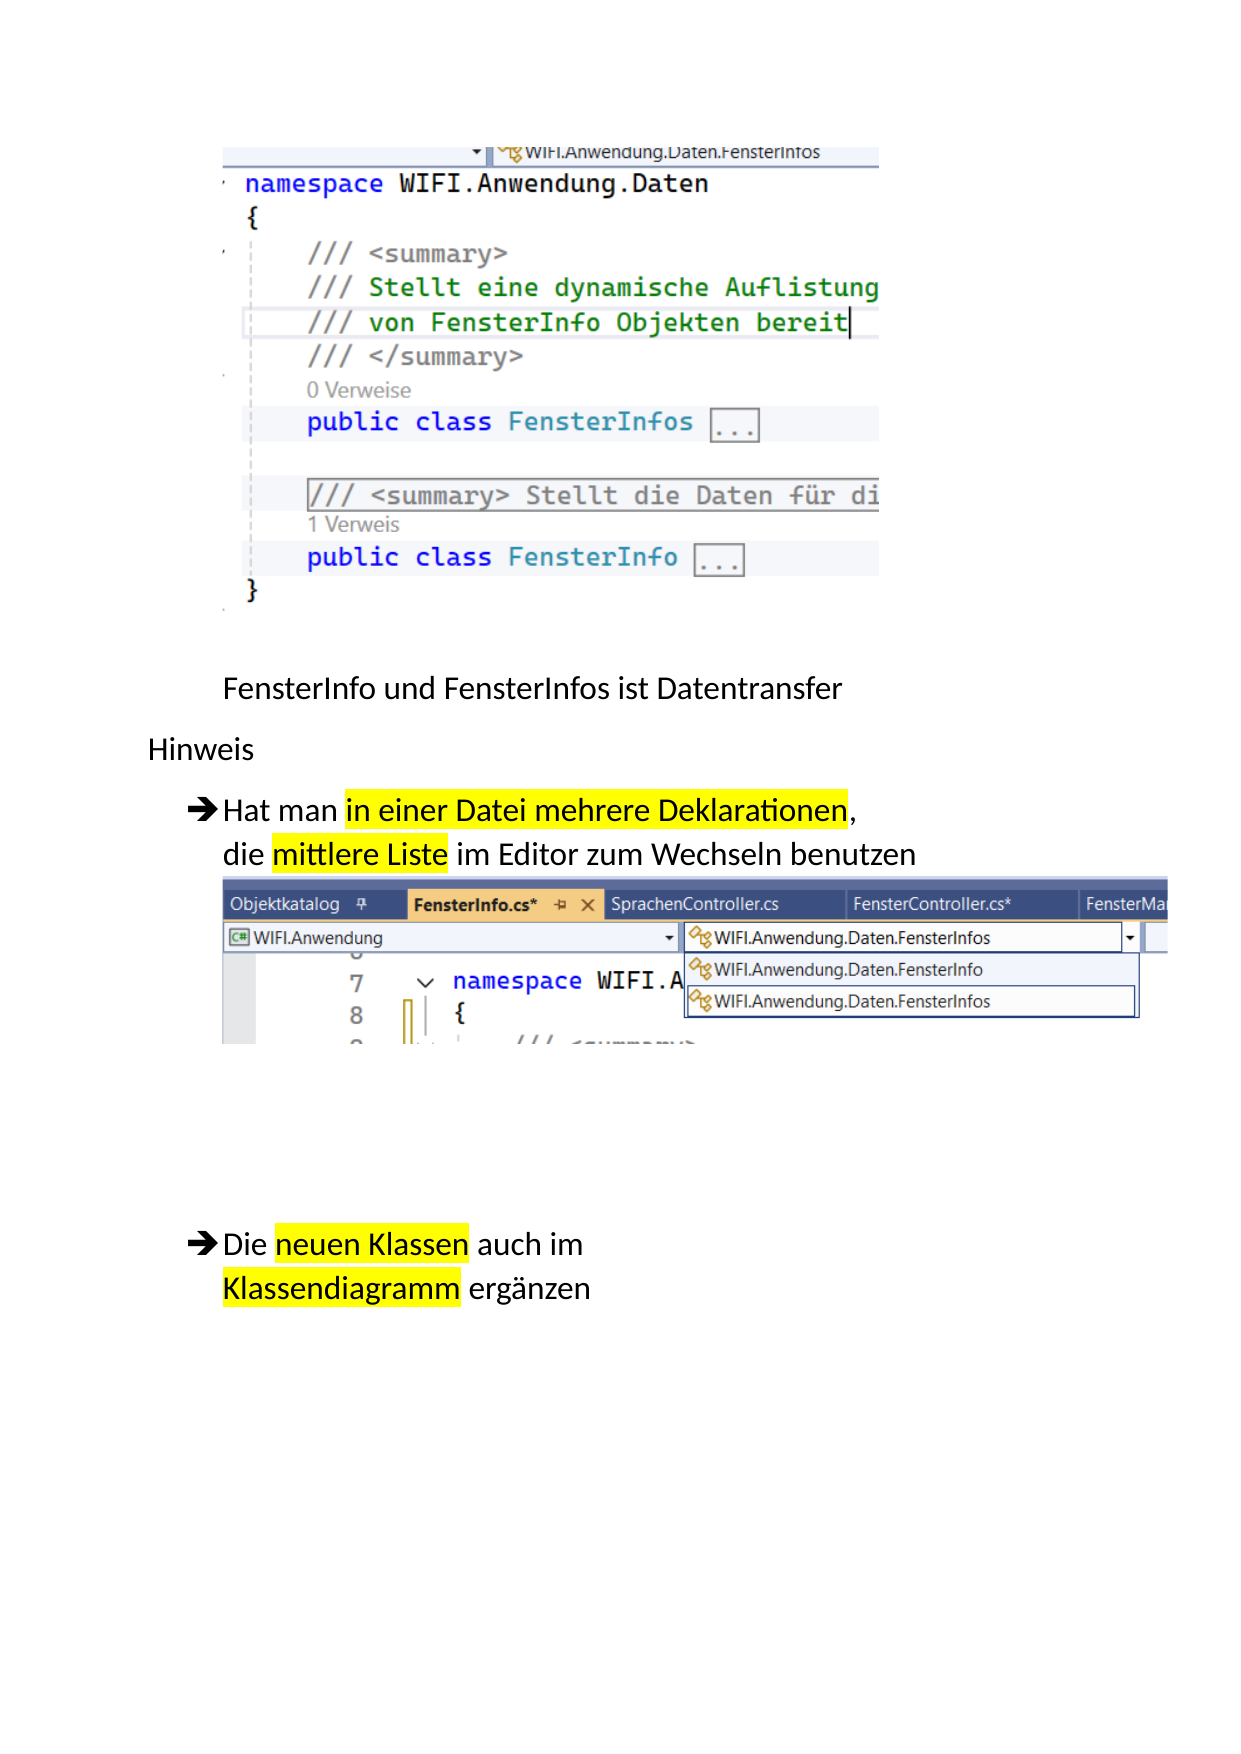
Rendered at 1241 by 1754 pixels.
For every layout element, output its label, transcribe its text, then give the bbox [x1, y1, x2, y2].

picture [222, 876, 1168, 1044]
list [185, 1223, 1093, 1307]
text Hinweis [148, 728, 1093, 769]
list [185, 148, 1093, 708]
picture [222, 147, 879, 621]
